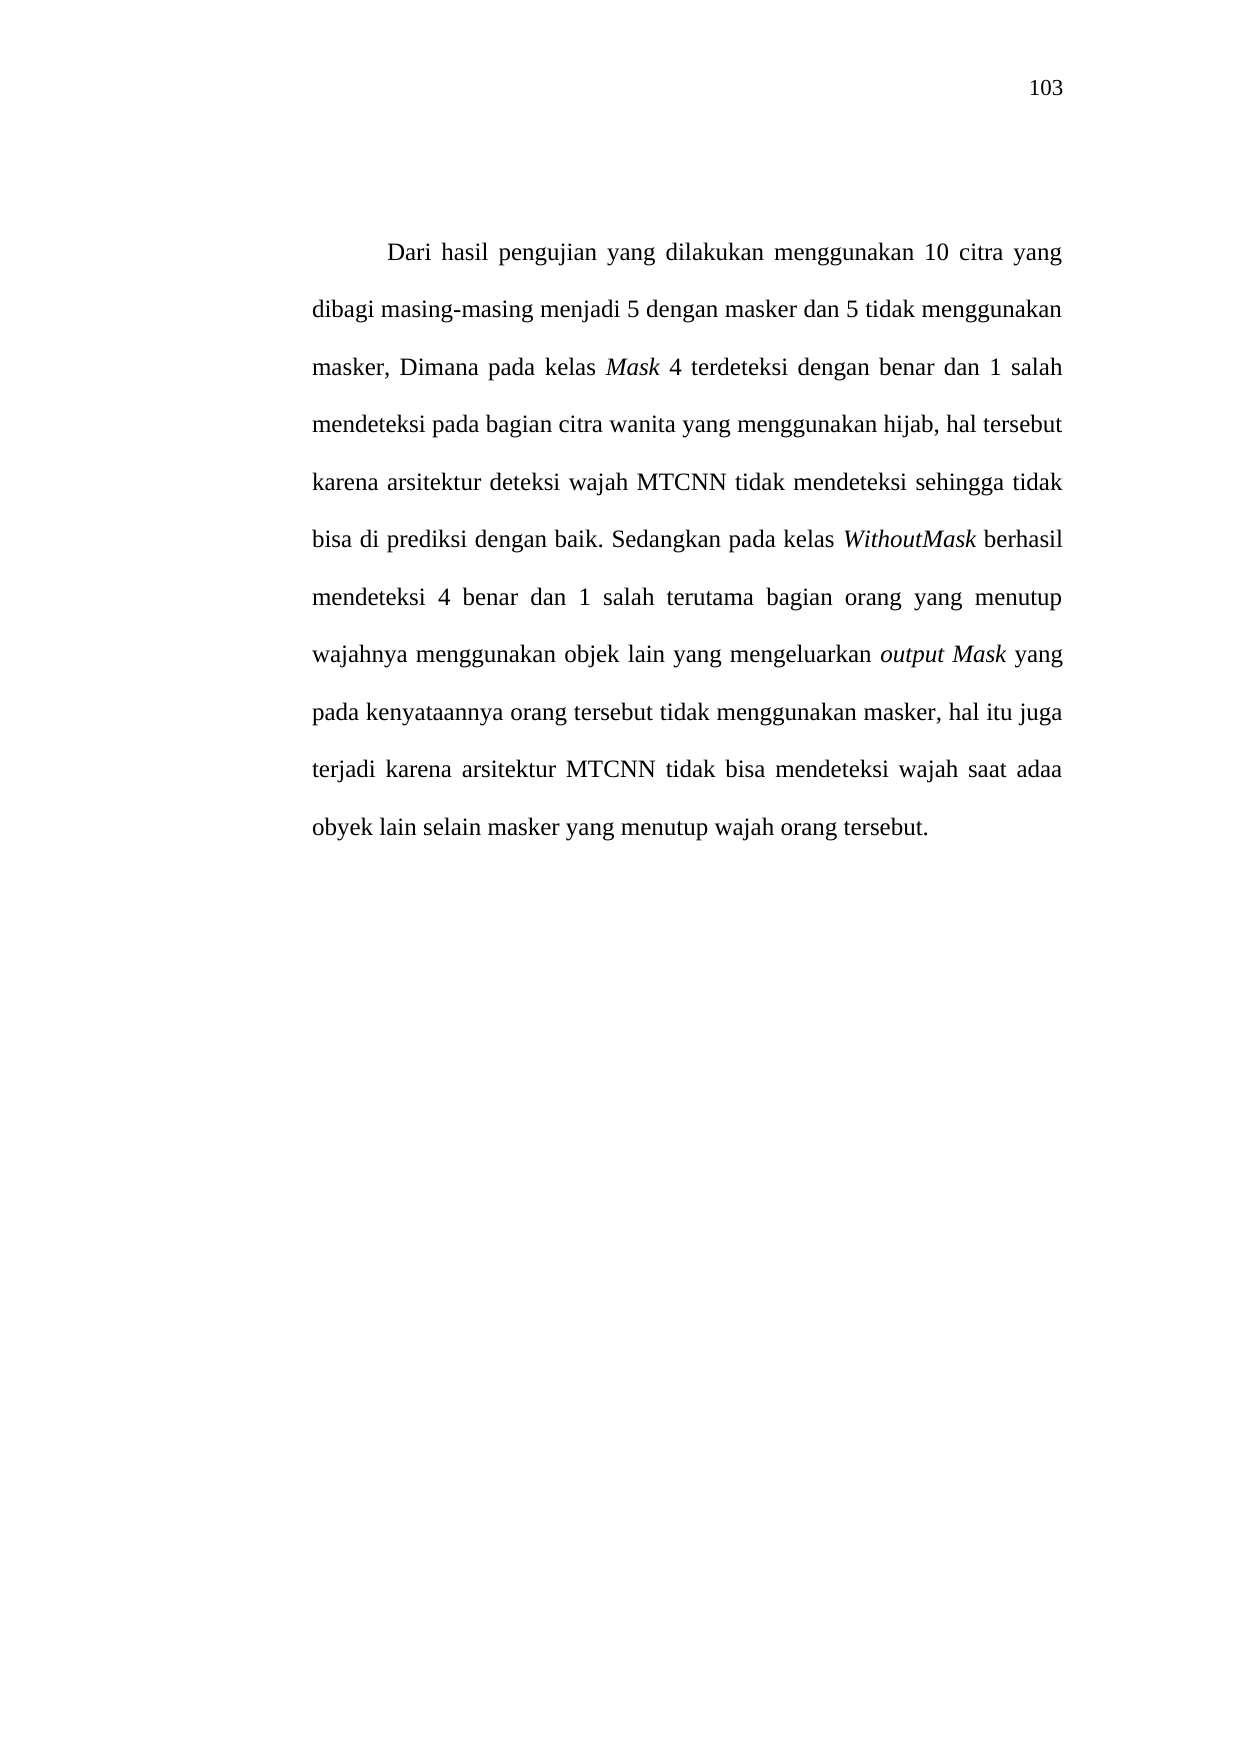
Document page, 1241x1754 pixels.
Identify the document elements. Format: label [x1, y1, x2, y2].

text [312, 237, 1063, 841]
